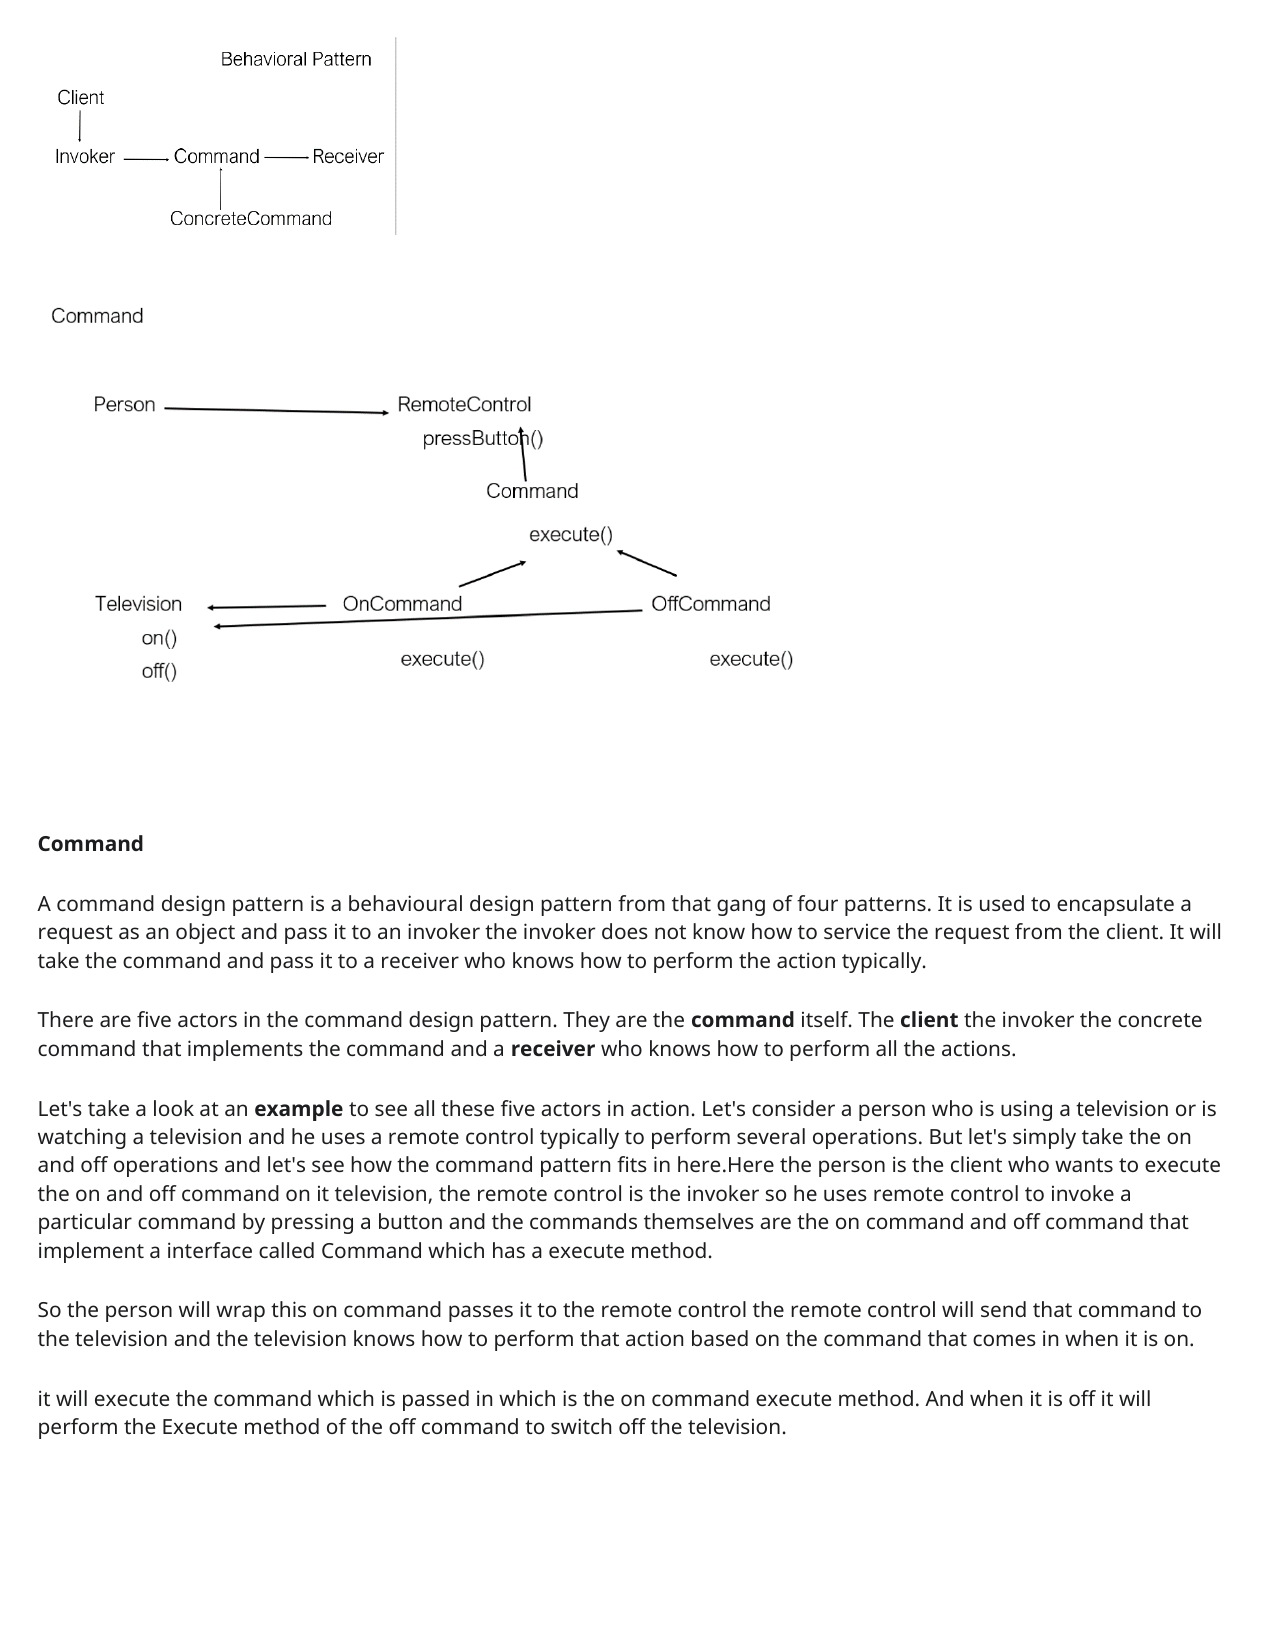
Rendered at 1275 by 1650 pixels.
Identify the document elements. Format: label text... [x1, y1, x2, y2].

picture [37, 37, 397, 235]
text A command design pattern is a behavioural design pattern from that gang of four patterns. It is used to encapsulate a request as an object and pass it to an invoker the invoker does not know how to service the request from the client. It will take the command and pass it to a receiver who knows how to perform the action typically. [37, 889, 1228, 974]
text Command [37, 829, 1228, 858]
text There are five actors in the command design pattern. They are the command itself. The client the invoker the concrete command that implements the command and a receiver who knows how to perform all the actions. [37, 1006, 1228, 1062]
picture [37, 291, 823, 716]
text it will execute the command which is passed in which is the on command execute method. And when it is off it will perform the Execute method of the off command to switch off the television. [37, 1384, 1228, 1441]
text So the person will wrap this on command passes it to the remote control the remote control will send that command to the television and the television knows how to perform that action based on the command that comes in when it is on. [37, 1296, 1228, 1352]
text Let's take a look at an example to see all these five actors in action. Let's consider a person who is using a television or is watching a television and he uses a remote control typically to perform several operations. But let's simply take the on and off operations and let's see how the command pattern fits in here.Here the person is the client who wants to execute the on and off command on it television, the remote control is the invoker so he uses remote control to invoke a particular command by pressing a button and the commands themselves are the on command and off command that implement a interface called Command which has a execute method. [37, 1094, 1228, 1264]
